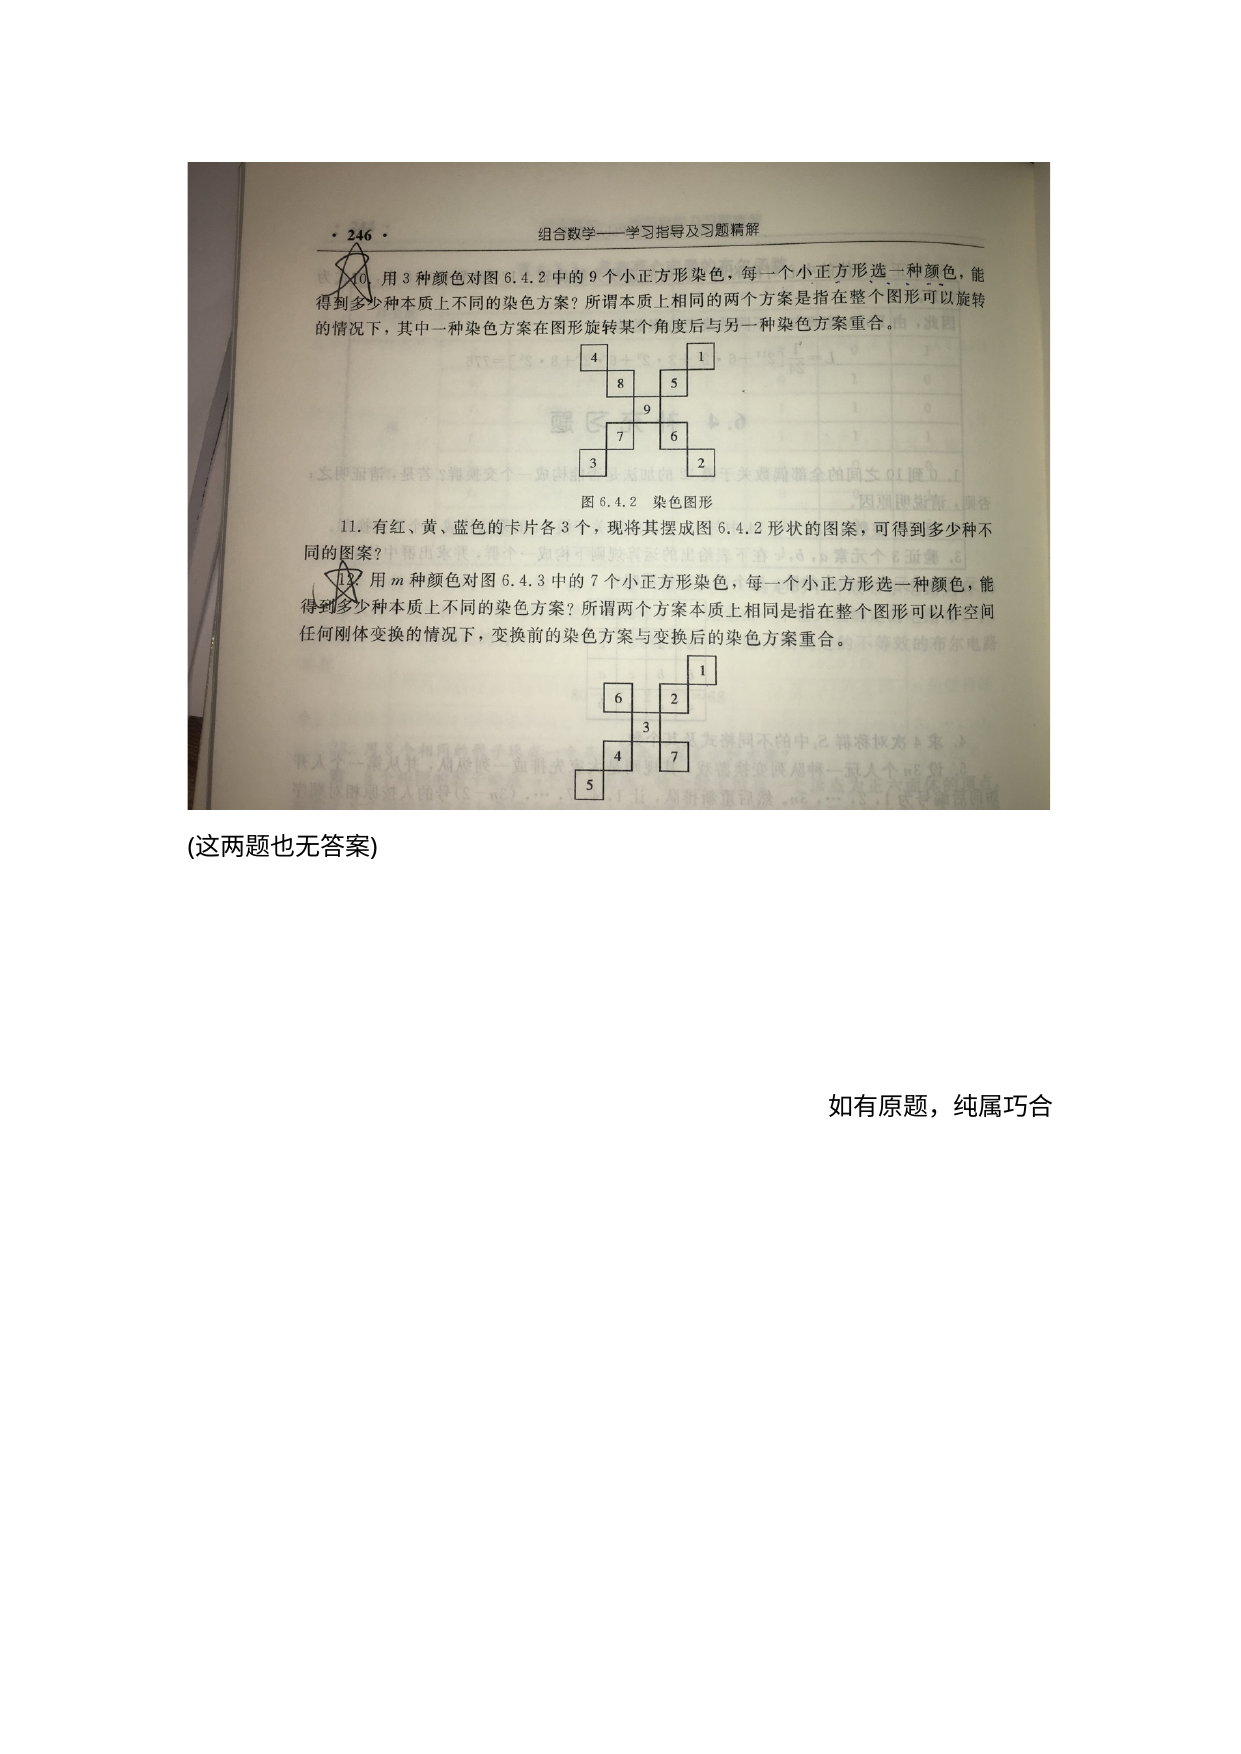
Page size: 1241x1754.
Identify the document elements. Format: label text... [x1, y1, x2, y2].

picture [187, 162, 1051, 810]
text 如有原题，纯属巧合 [187, 1072, 1053, 1137]
